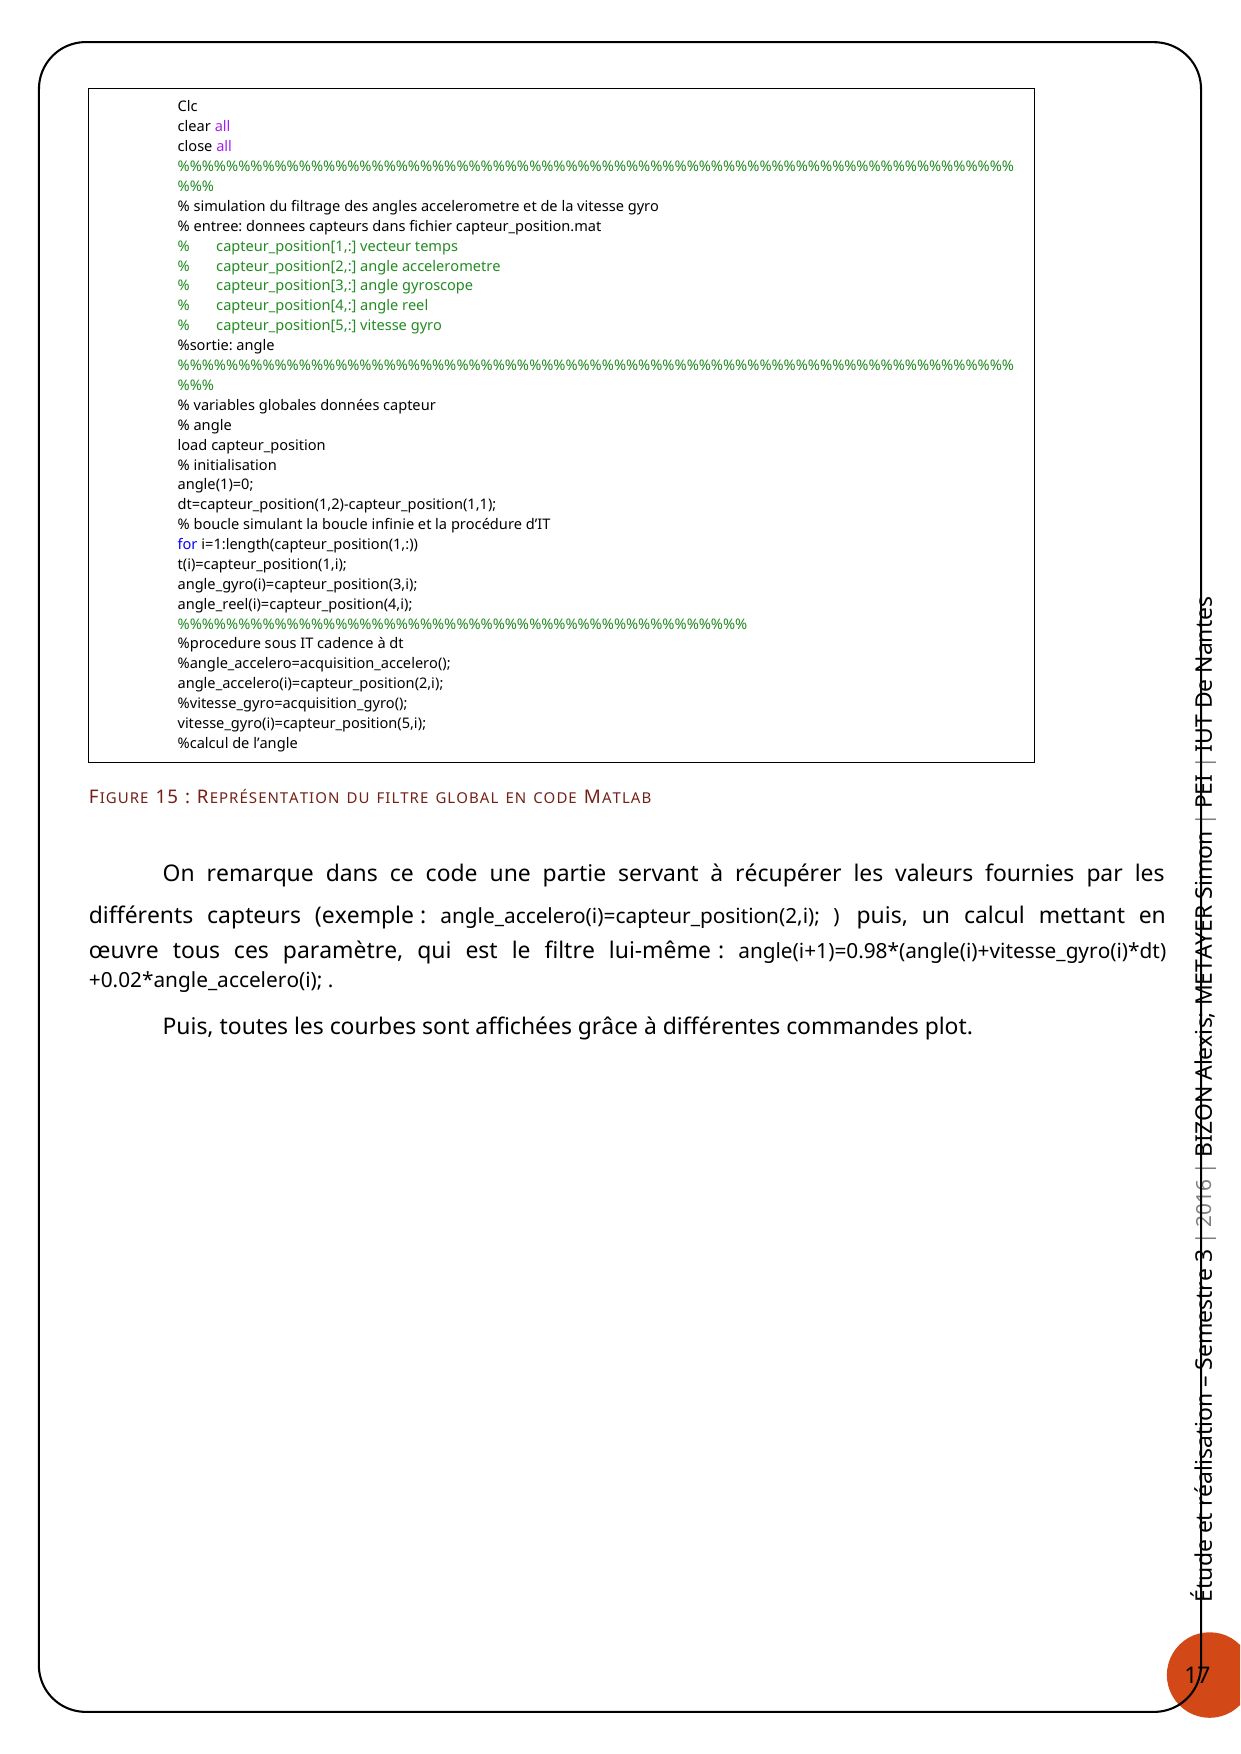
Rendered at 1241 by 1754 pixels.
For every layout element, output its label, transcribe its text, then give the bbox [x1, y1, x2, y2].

text Puis, toutes les courbes sont affichées grâce à différentes commandes plot. [89, 1010, 1166, 1041]
text On remarque dans ce code une partie servant à récupérer les valeurs fournies par les différents capteurs (exemple : angle_accelero(i)=capteur_position(2,i); ) puis, un calcul mettant en œuvre tous ces paramètre, qui est le filtre lui-même : angle(i+1)=0.98*(angle(i)+vitesse_gyro(i)*dt)+0.02*angle_accelero(i); . [89, 857, 1166, 993]
text Figure 15 : Représentation du filtre global en code Matlab [89, 783, 1166, 809]
